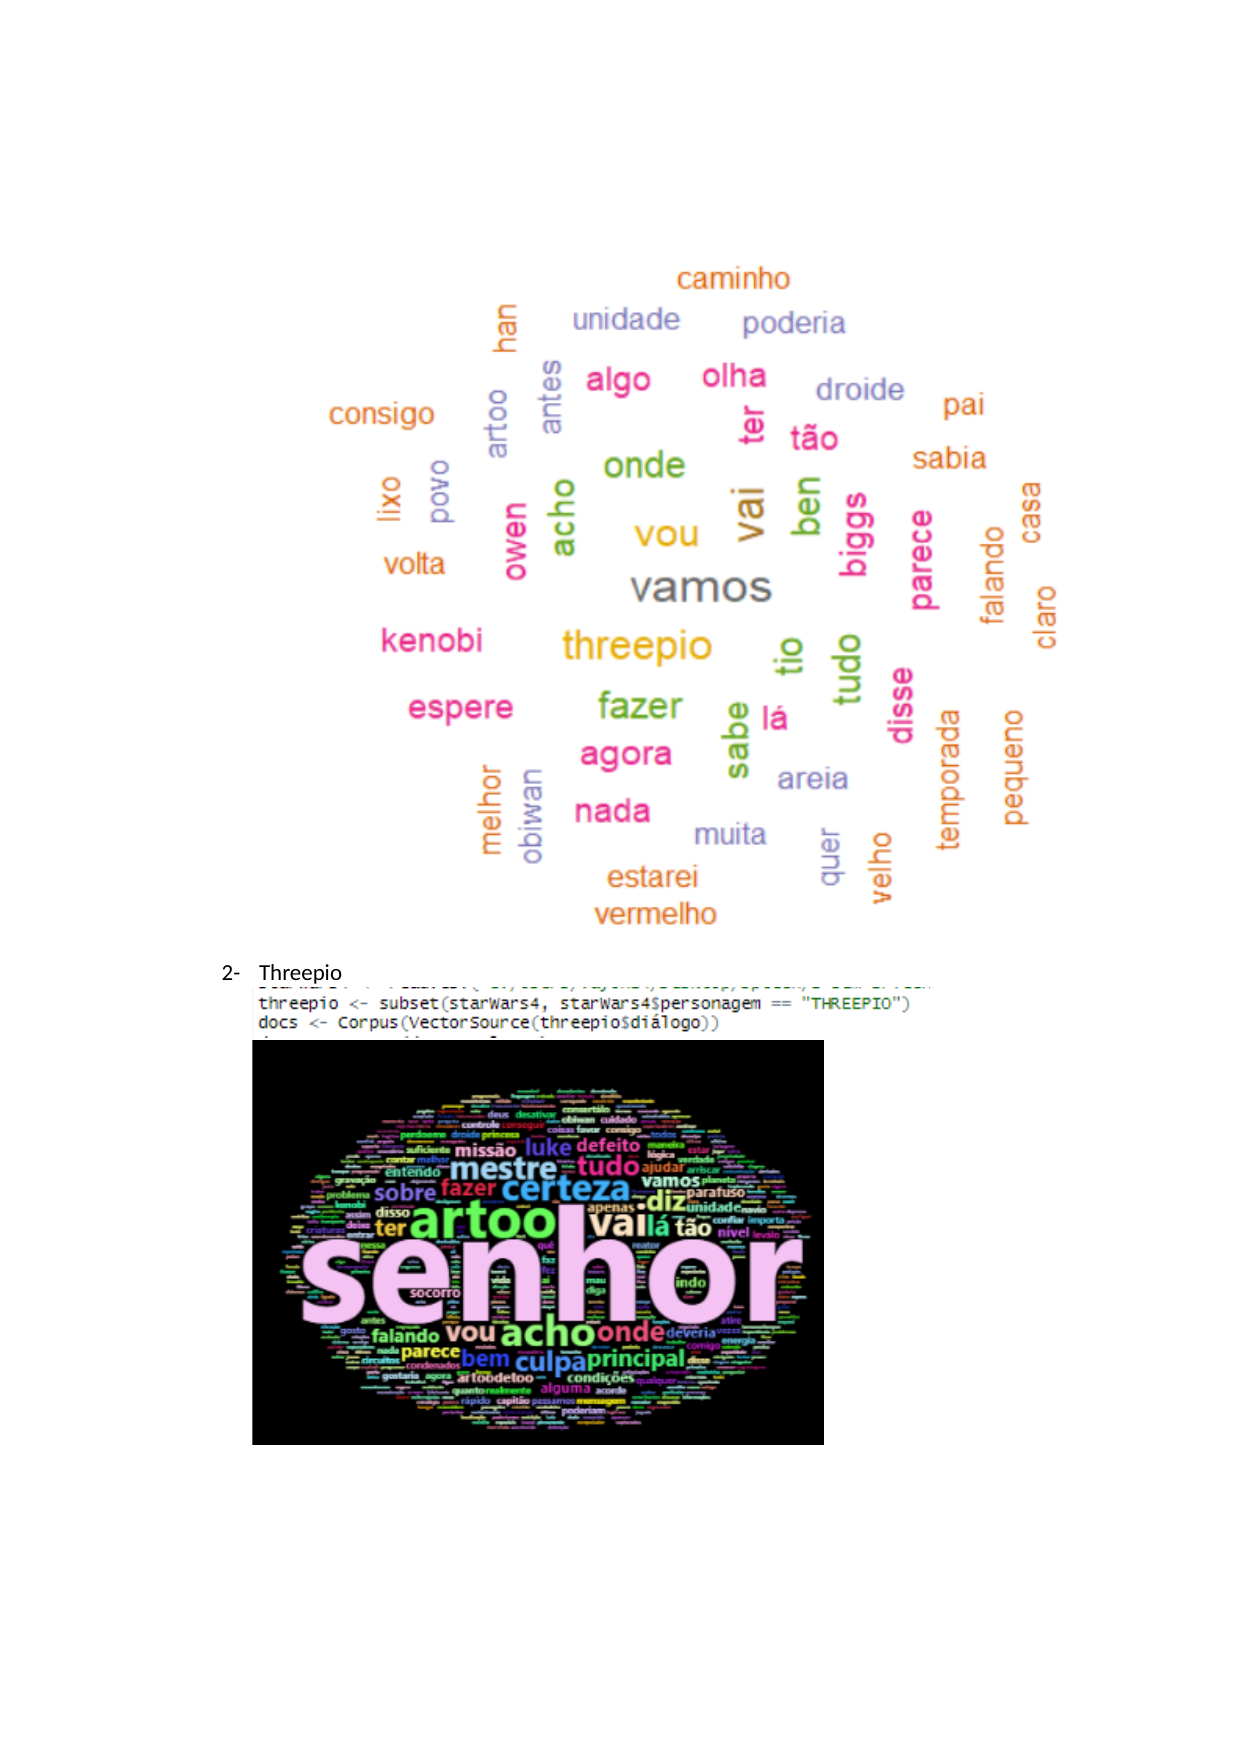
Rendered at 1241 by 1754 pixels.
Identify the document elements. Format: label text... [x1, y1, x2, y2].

picture [252, 987, 931, 1038]
picture [252, 1040, 824, 1445]
picture [252, 147, 1120, 956]
list Threepio [221, 958, 1063, 986]
